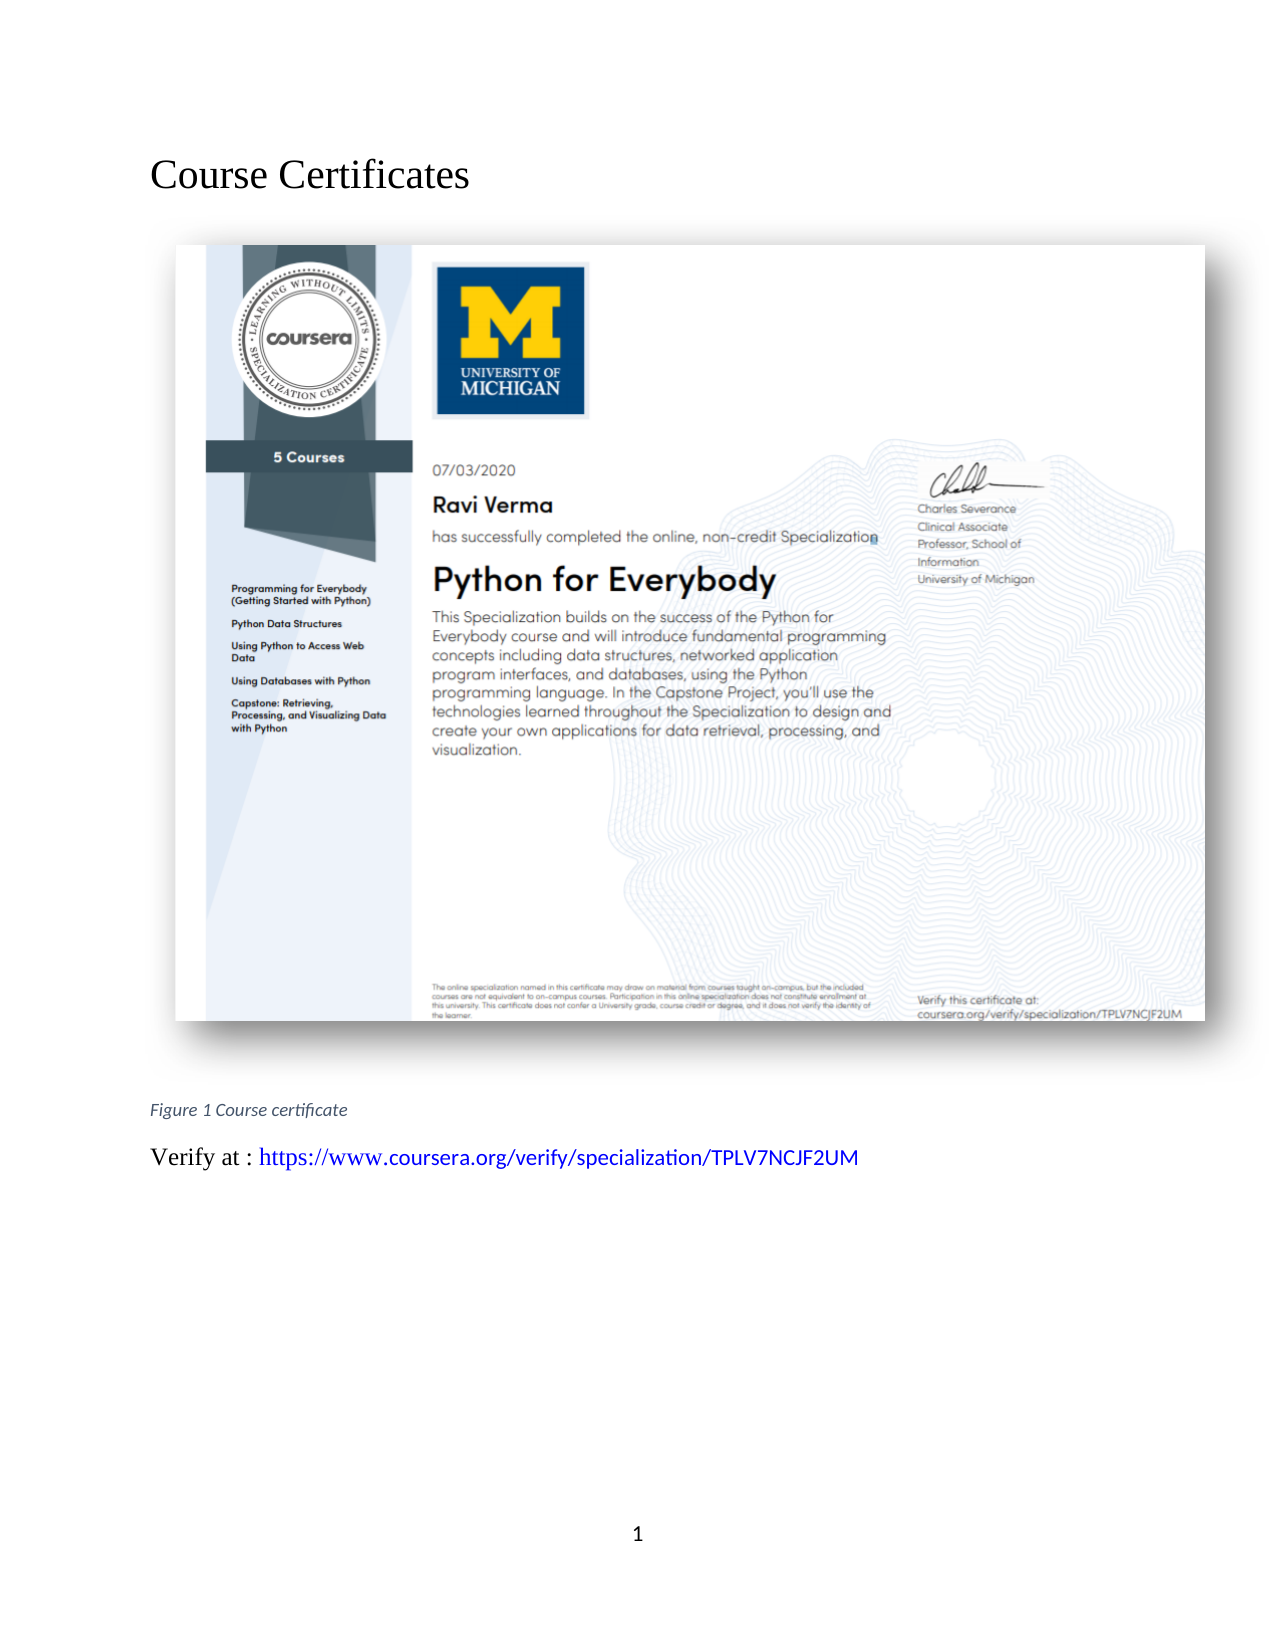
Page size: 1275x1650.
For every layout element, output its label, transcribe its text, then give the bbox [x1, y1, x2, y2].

text Course Certificates [150, 150, 1125, 198]
text Verify at : https://www.coursera.org/verify/specialization/TPLV7NCJF2UM [150, 1142, 1125, 1171]
text Figure 1 Course certificate [150, 1098, 1125, 1121]
picture [175, 245, 1205, 1021]
